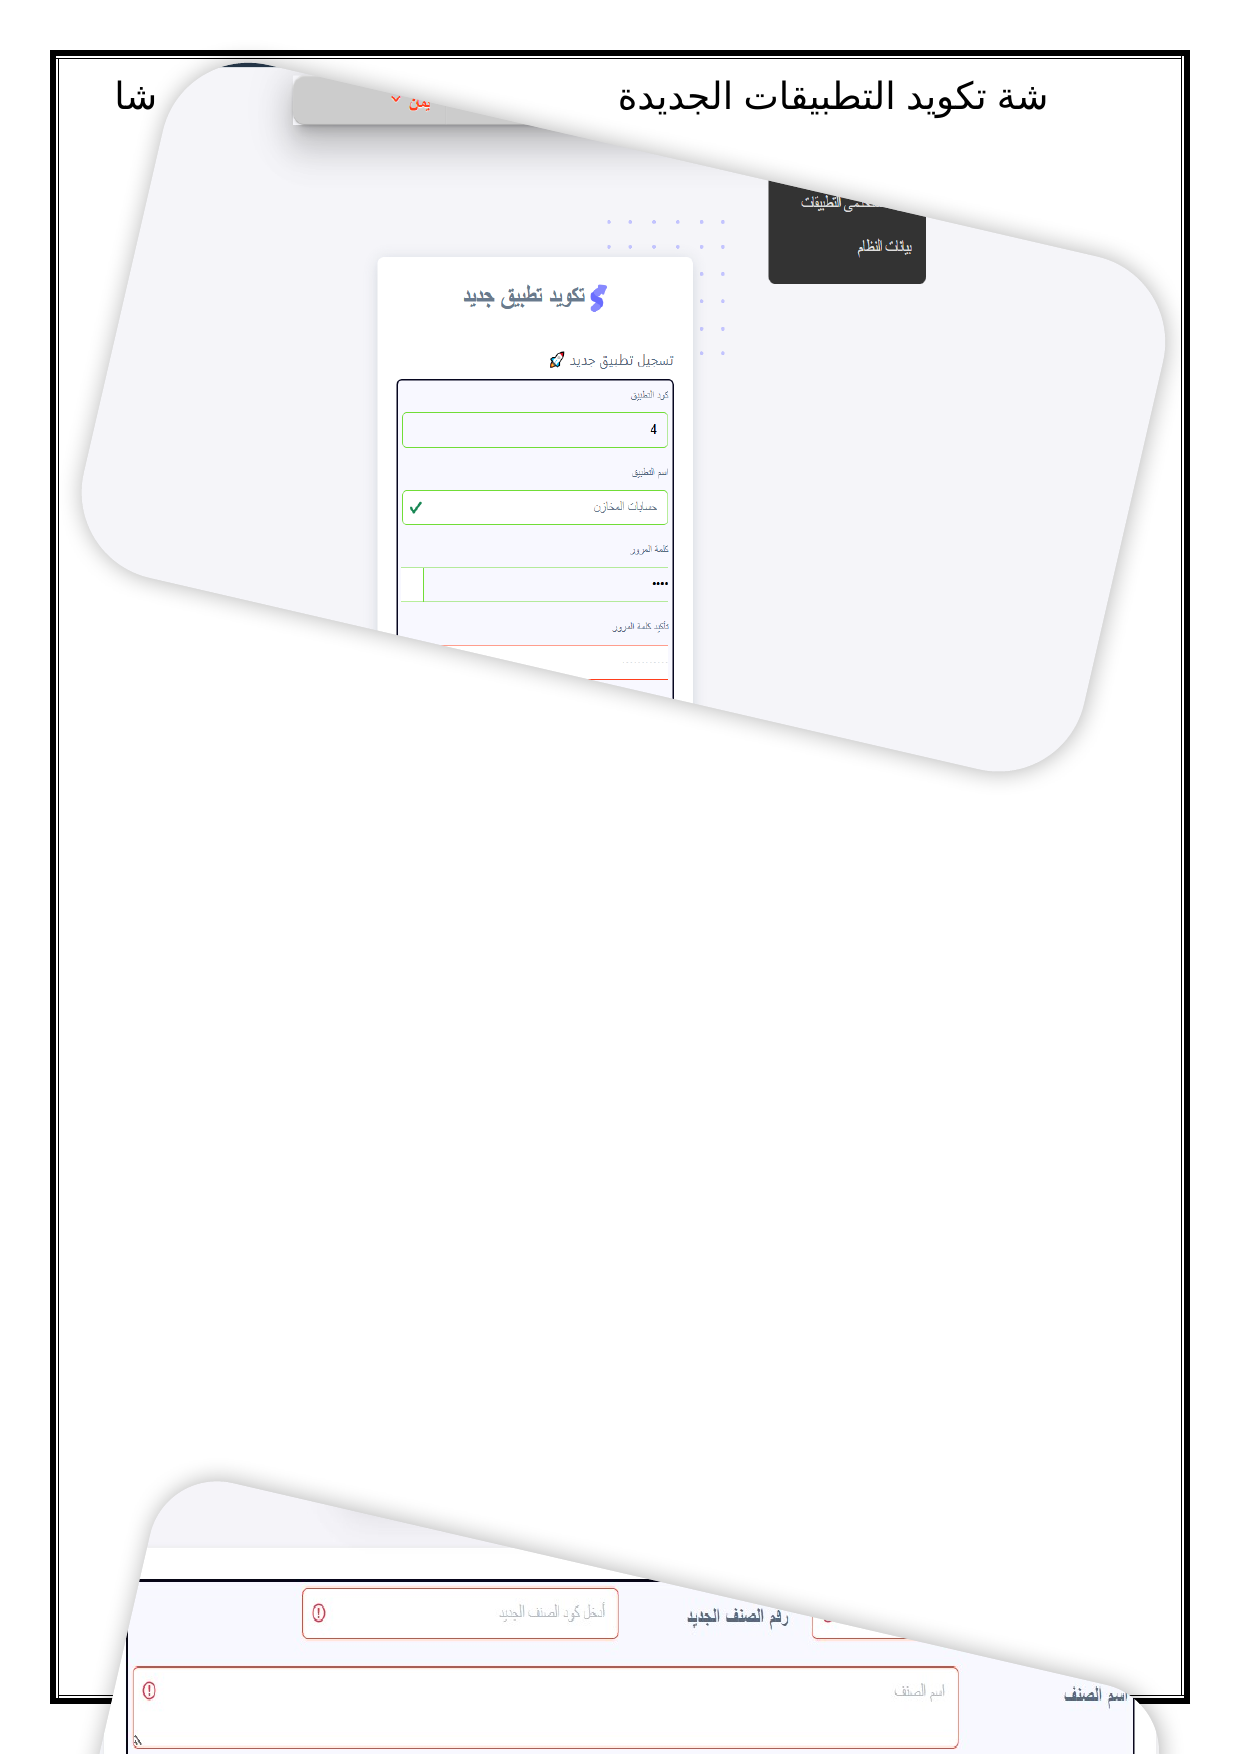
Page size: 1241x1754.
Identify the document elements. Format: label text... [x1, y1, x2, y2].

picture [99, 1481, 1160, 1754]
text شاشة تكويد التطبيقات الجديدة [379, 74, 1137, 117]
picture [81, 62, 1166, 772]
text شاشة تكويد التطبيقات الجديدة [103, 74, 181, 117]
